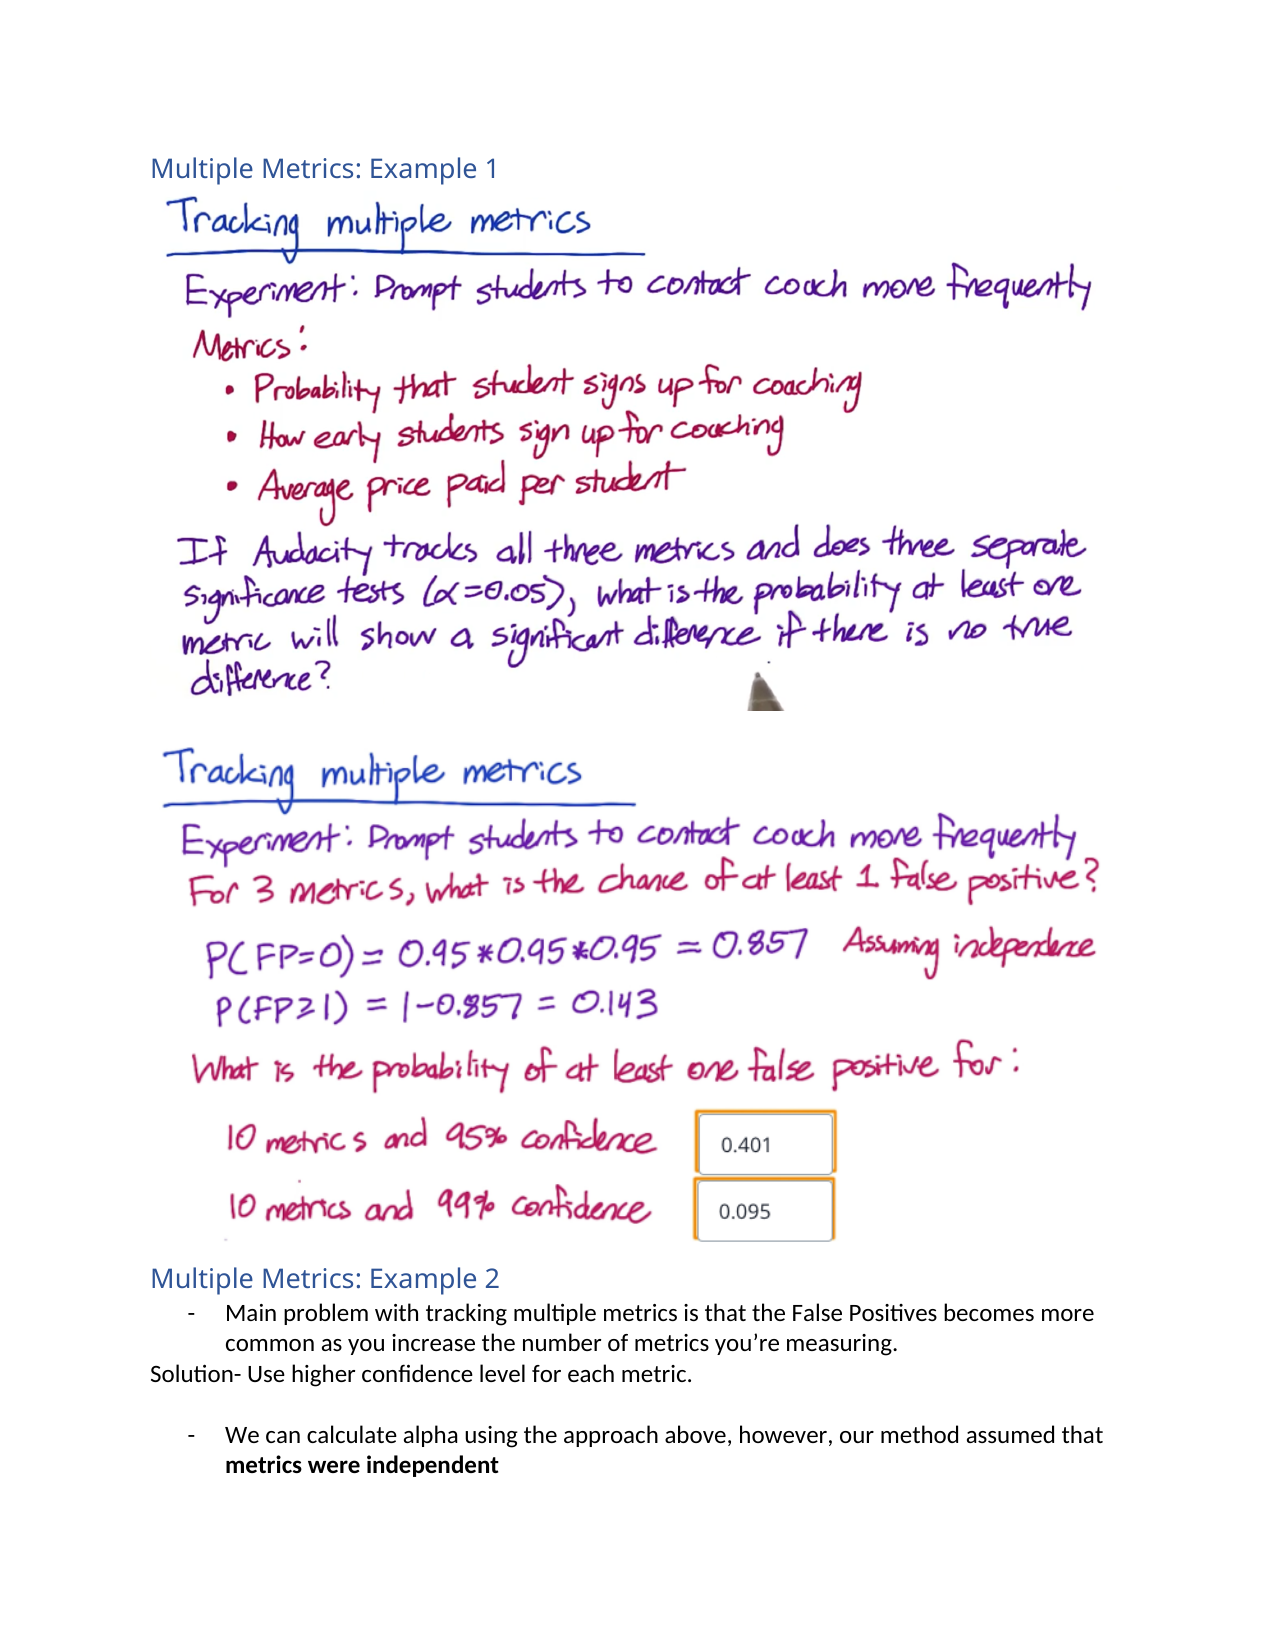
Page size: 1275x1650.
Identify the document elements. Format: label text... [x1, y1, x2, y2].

text Solution- Use higher confidence level for each metric. [150, 1358, 1125, 1388]
picture [150, 740, 1125, 1256]
list Main problem with tracking multiple metrics is that the False Positives becomes more common as you increase the number of metrics you’re measuring. [187, 1297, 1125, 1358]
list We can calculate alpha using the approach above, however, our method assumed that metrics were independent [187, 1419, 1125, 1480]
subtitle Multiple Metrics: Example 2 [150, 1260, 1125, 1297]
subtitle Multiple Metrics: Example 1 [150, 150, 1125, 186]
picture [150, 186, 1125, 711]
